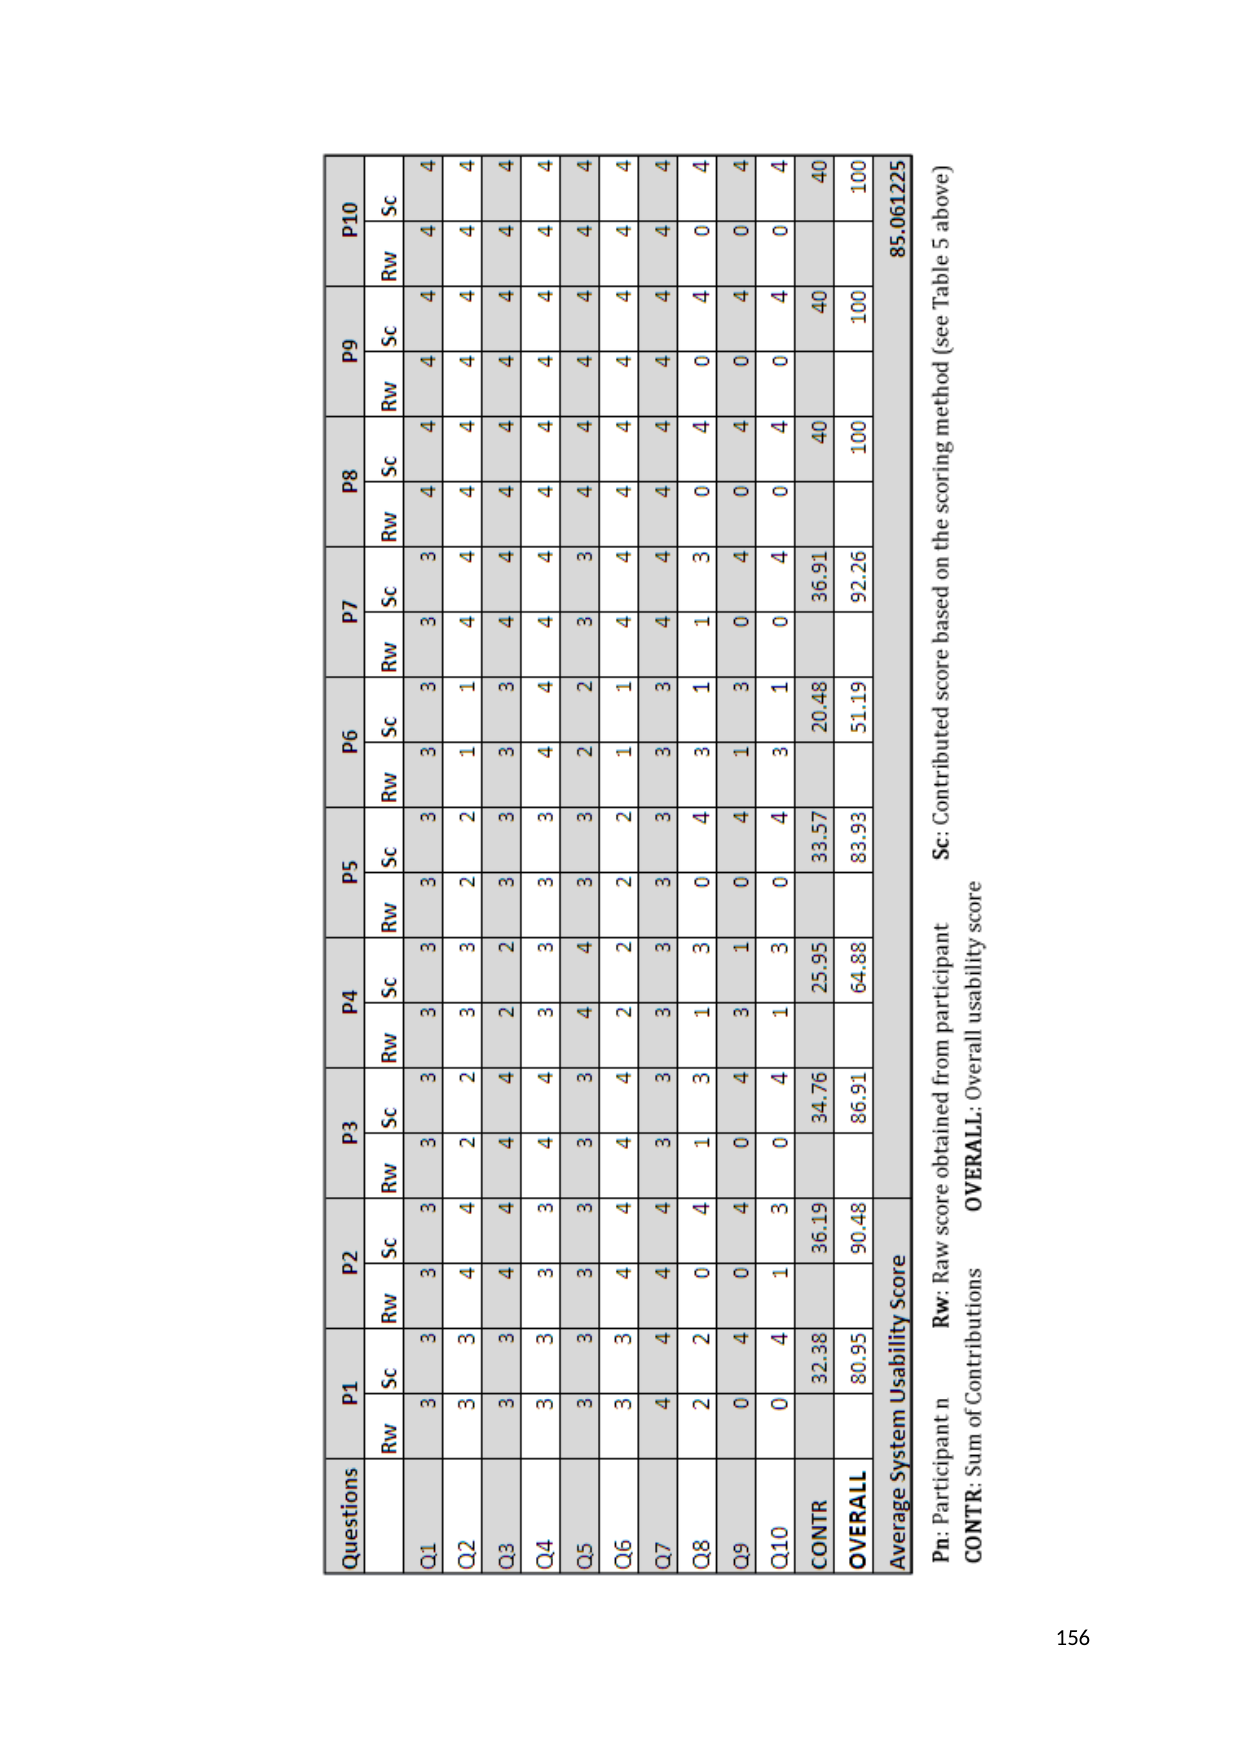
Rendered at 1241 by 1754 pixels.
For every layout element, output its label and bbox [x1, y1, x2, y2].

picture [315, 150, 1015, 1582]
